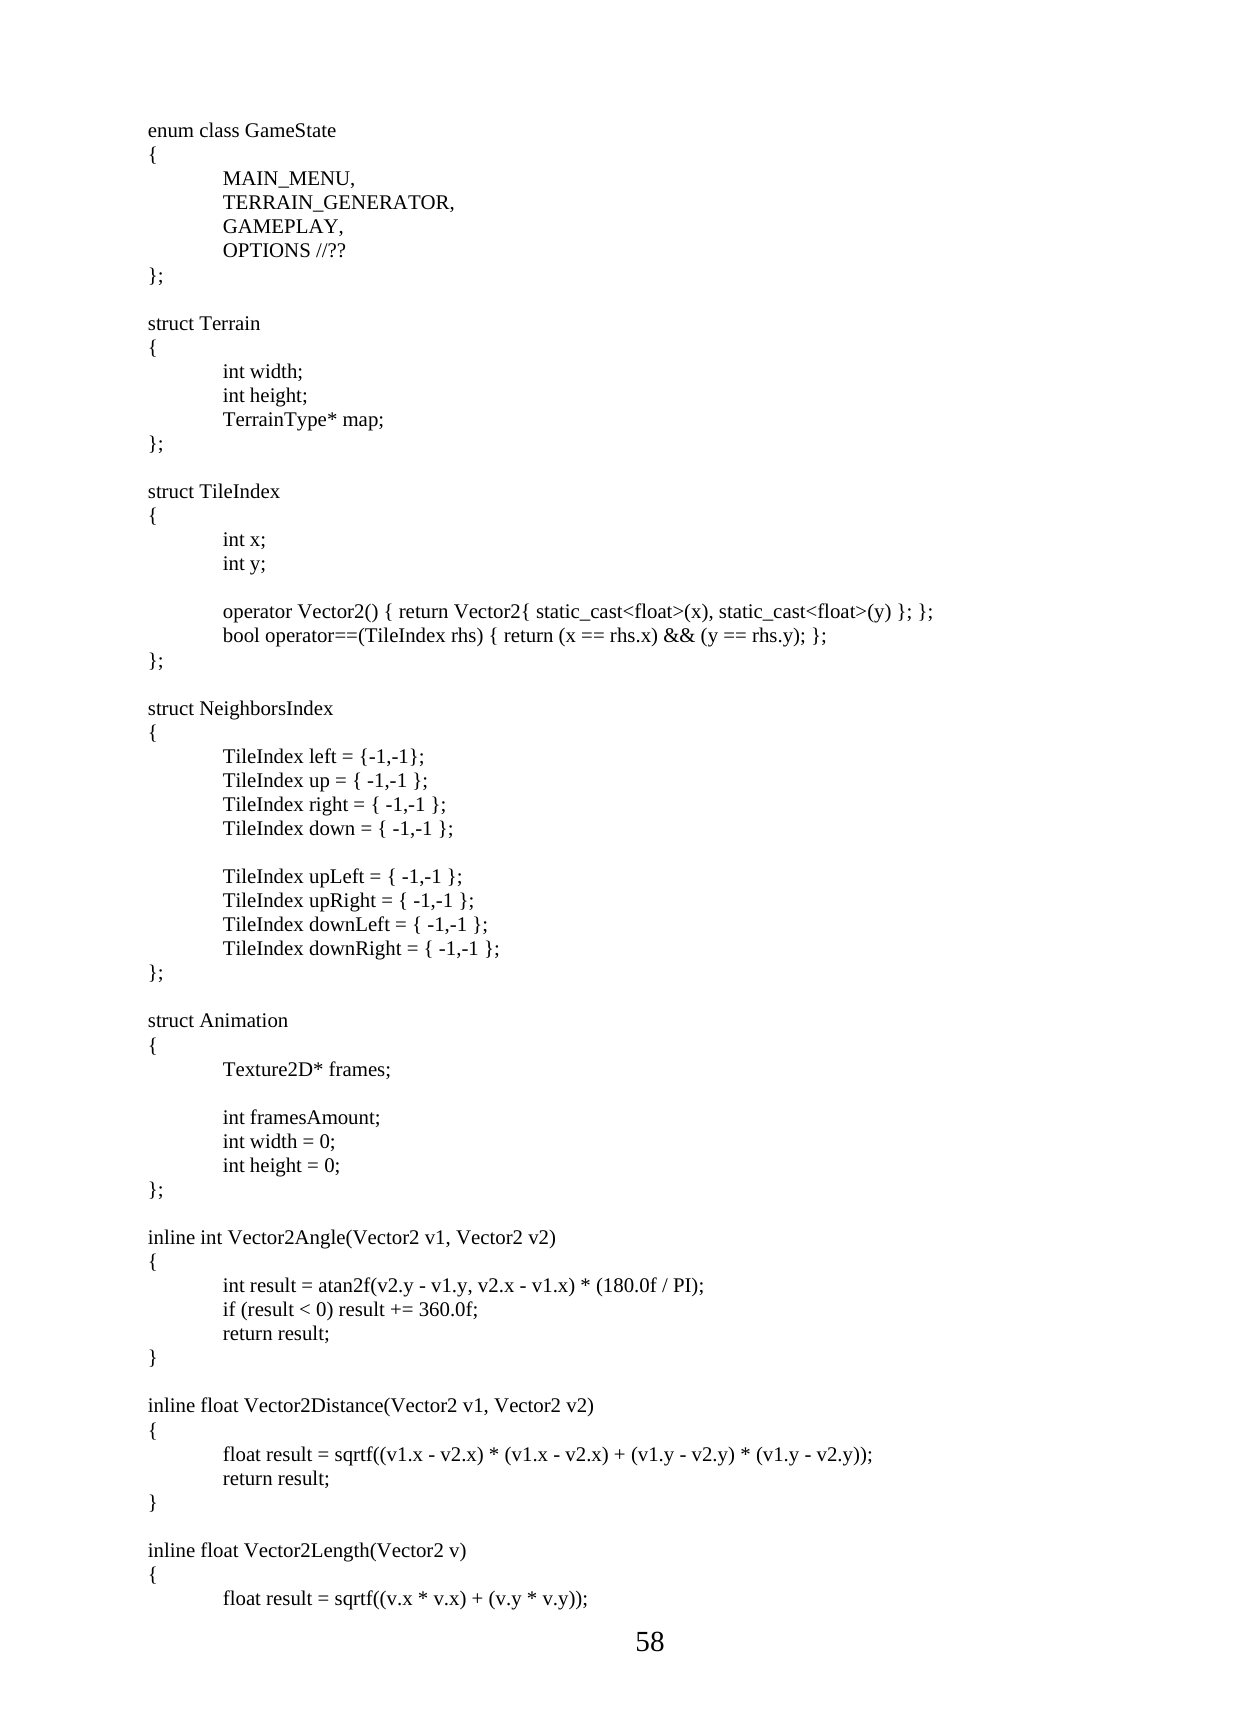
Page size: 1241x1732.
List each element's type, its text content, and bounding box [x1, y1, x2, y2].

text { [148, 1562, 1152, 1586]
text inline float Vector2Distance(Vector2 v1, Vector2 v2) [148, 1393, 1152, 1417]
text int y; [148, 551, 1152, 575]
text }; [148, 262, 1152, 287]
text int width; [148, 359, 1152, 383]
text if (result < 0) result += 360.0f; [148, 1297, 1152, 1321]
text float result = sqrtf((v.x * v.x) + (v.y * v.y)); [148, 1586, 1152, 1610]
text { [148, 1249, 1152, 1273]
text return result; [148, 1321, 1152, 1345]
text Texture2D* frames; [148, 1057, 1152, 1081]
text }; [148, 431, 1152, 455]
text int height = 0; [148, 1153, 1152, 1177]
text int width = 0; [148, 1129, 1152, 1153]
text TERRAIN_GENERATOR, [148, 190, 1152, 214]
text bool operator==(TileIndex rhs) { return (x == rhs.x) && (y == rhs.y); }; [148, 623, 1152, 647]
text TileIndex left = {-1,-1}; [148, 744, 1152, 768]
text } [148, 1345, 1152, 1369]
text TerrainType* map; [148, 407, 1152, 431]
text { [148, 1032, 1152, 1057]
text return result; [148, 1466, 1152, 1490]
text int result = atan2f(v2.y - v1.y, v2.x - v1.x) * (180.0f / PI); [148, 1273, 1152, 1297]
text int framesAmount; [148, 1105, 1152, 1129]
text TileIndex upRight = { -1,-1 }; [148, 888, 1152, 912]
text TileIndex right = { -1,-1 }; [148, 792, 1152, 816]
text TileIndex upLeft = { -1,-1 }; [148, 864, 1152, 888]
text float result = sqrtf((v1.x - v2.x) * (v1.x - v2.x) + (v1.y - v2.y) * (v1.y - v2.y)); [148, 1442, 1152, 1466]
text }; [148, 960, 1152, 984]
text { [148, 720, 1152, 744]
text struct TileIndex [148, 479, 1152, 503]
text struct Animation [148, 1008, 1152, 1032]
text enum class GameState [148, 118, 1152, 142]
text GAMEPLAY, [148, 214, 1152, 238]
text struct NeighborsIndex [148, 696, 1152, 720]
text } [148, 1490, 1152, 1514]
text TileIndex downLeft = { -1,-1 }; [148, 912, 1152, 936]
text operator Vector2() { return Vector2{ static_cast<float>(x), static_cast<float>(y) }; }; [148, 599, 1152, 623]
text { [148, 335, 1152, 359]
text MAIN_MENU, [148, 166, 1152, 190]
text }; [148, 1177, 1152, 1201]
text inline int Vector2Angle(Vector2 v1, Vector2 v2) [148, 1225, 1152, 1249]
text { [148, 142, 1152, 166]
text { [148, 1417, 1152, 1442]
text }; [148, 647, 1152, 672]
text int x; [148, 527, 1152, 551]
text TileIndex up = { -1,-1 }; [148, 768, 1152, 792]
text TileIndex down = { -1,-1 }; [148, 816, 1152, 840]
text struct Terrain [148, 311, 1152, 335]
text inline float Vector2Length(Vector2 v) [148, 1538, 1152, 1562]
text { [148, 503, 1152, 527]
text TileIndex downRight = { -1,-1 }; [148, 936, 1152, 960]
text OPTIONS //?? [148, 238, 1152, 262]
text int height; [148, 383, 1152, 407]
